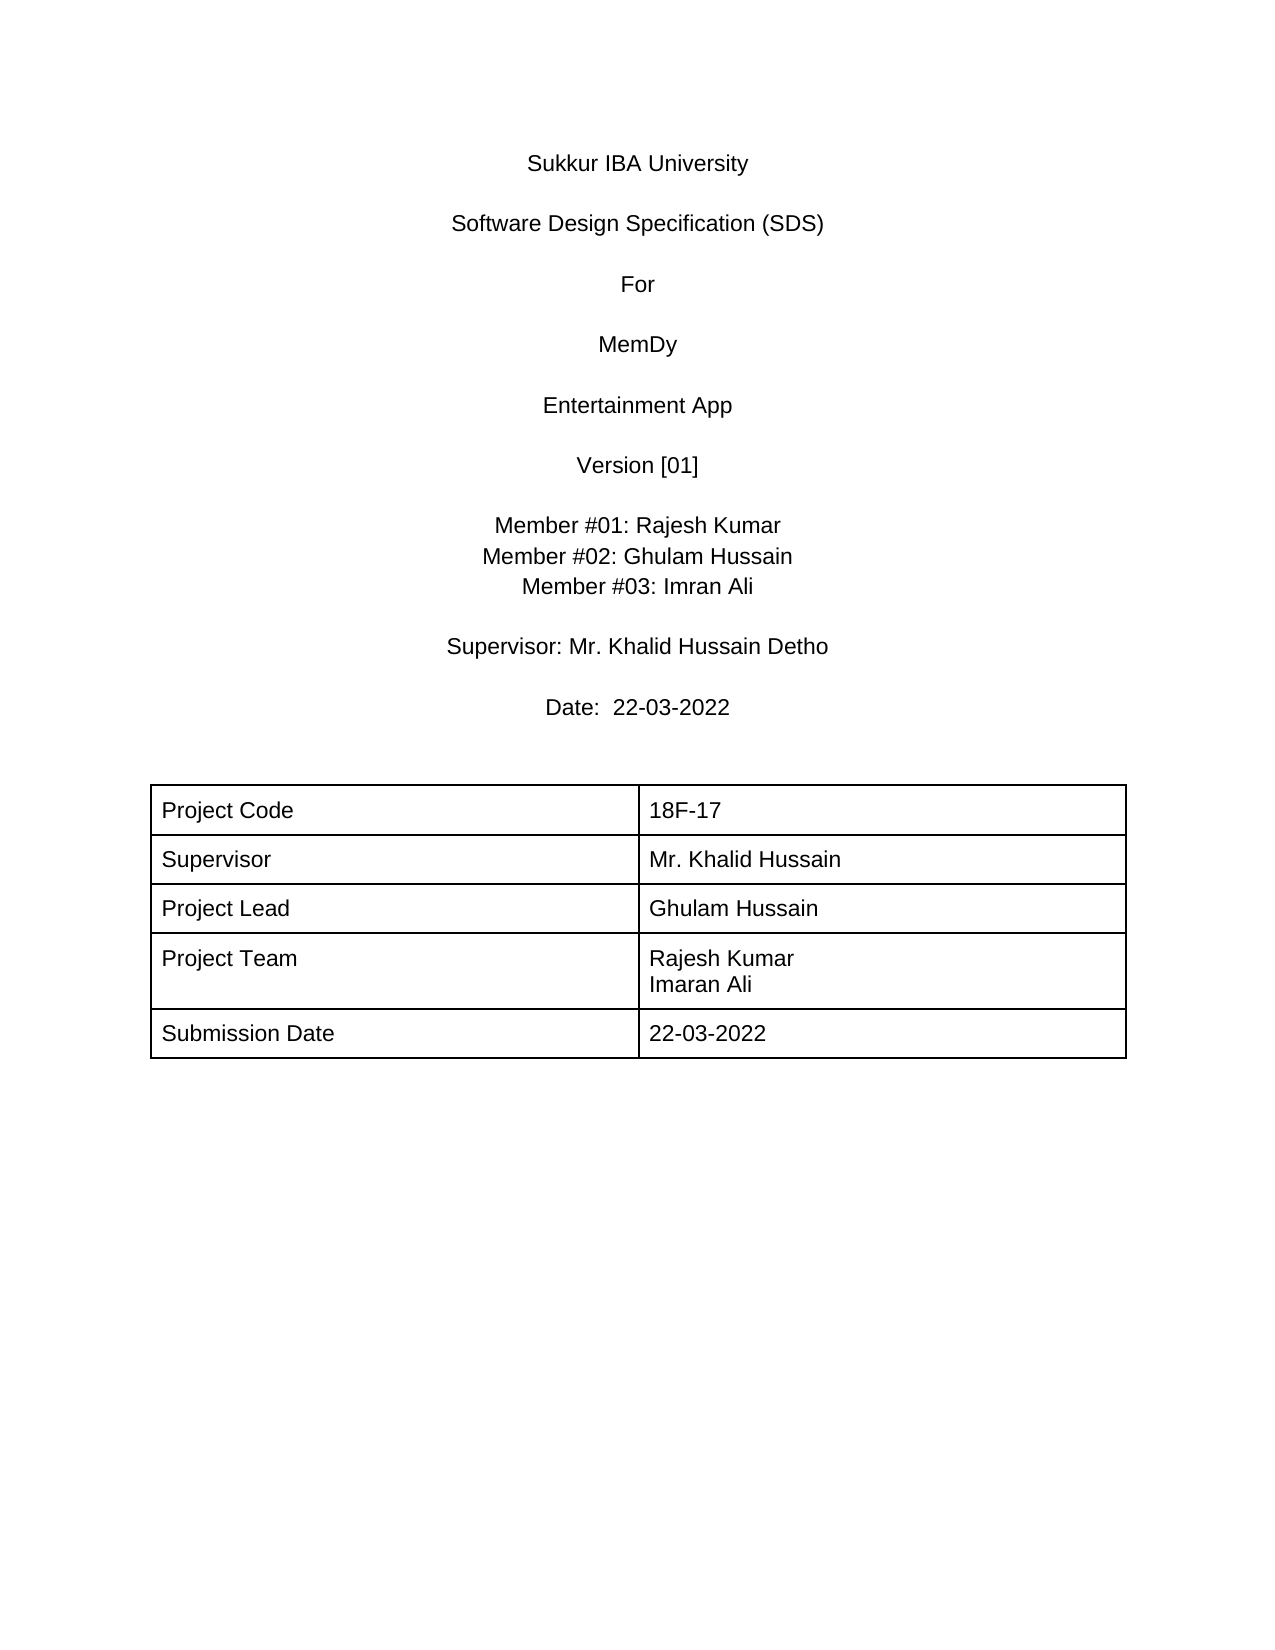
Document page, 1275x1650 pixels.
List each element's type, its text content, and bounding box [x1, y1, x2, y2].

text Supervisor: Mr. Khalid Hussain Detho [150, 633, 1125, 660]
text Member #01: Rajesh Kumar [150, 512, 1125, 539]
text Software Design Specification (SDS) [150, 210, 1125, 237]
table_cell 22-03-2022 [640, 1010, 1125, 1057]
table_cell Mr. Khalid Hussain [640, 836, 1125, 883]
text Entertainment App [150, 392, 1125, 418]
table_cell Submission Date [152, 1010, 638, 1057]
table_header Project Code [152, 786, 638, 834]
table_cell Ghulam Hussain [640, 885, 1125, 932]
table_cell Project Lead [152, 885, 638, 932]
text Member #02: Ghulam Hussain [150, 543, 1125, 569]
table_cell Project Team [152, 934, 638, 1008]
text For [150, 271, 1125, 297]
table_header 18F-17 [640, 786, 1125, 834]
text Version [01] [150, 452, 1125, 478]
table_cell Rajesh Kumar Imaran Ali [640, 934, 1125, 1008]
text Date: 22-03-2022 [150, 694, 1125, 720]
table_cell Supervisor [152, 836, 638, 883]
text Sukkur IBA University [150, 150, 1125, 176]
text MemDy [150, 331, 1125, 358]
text Member #03: Imran Ali [150, 573, 1125, 599]
